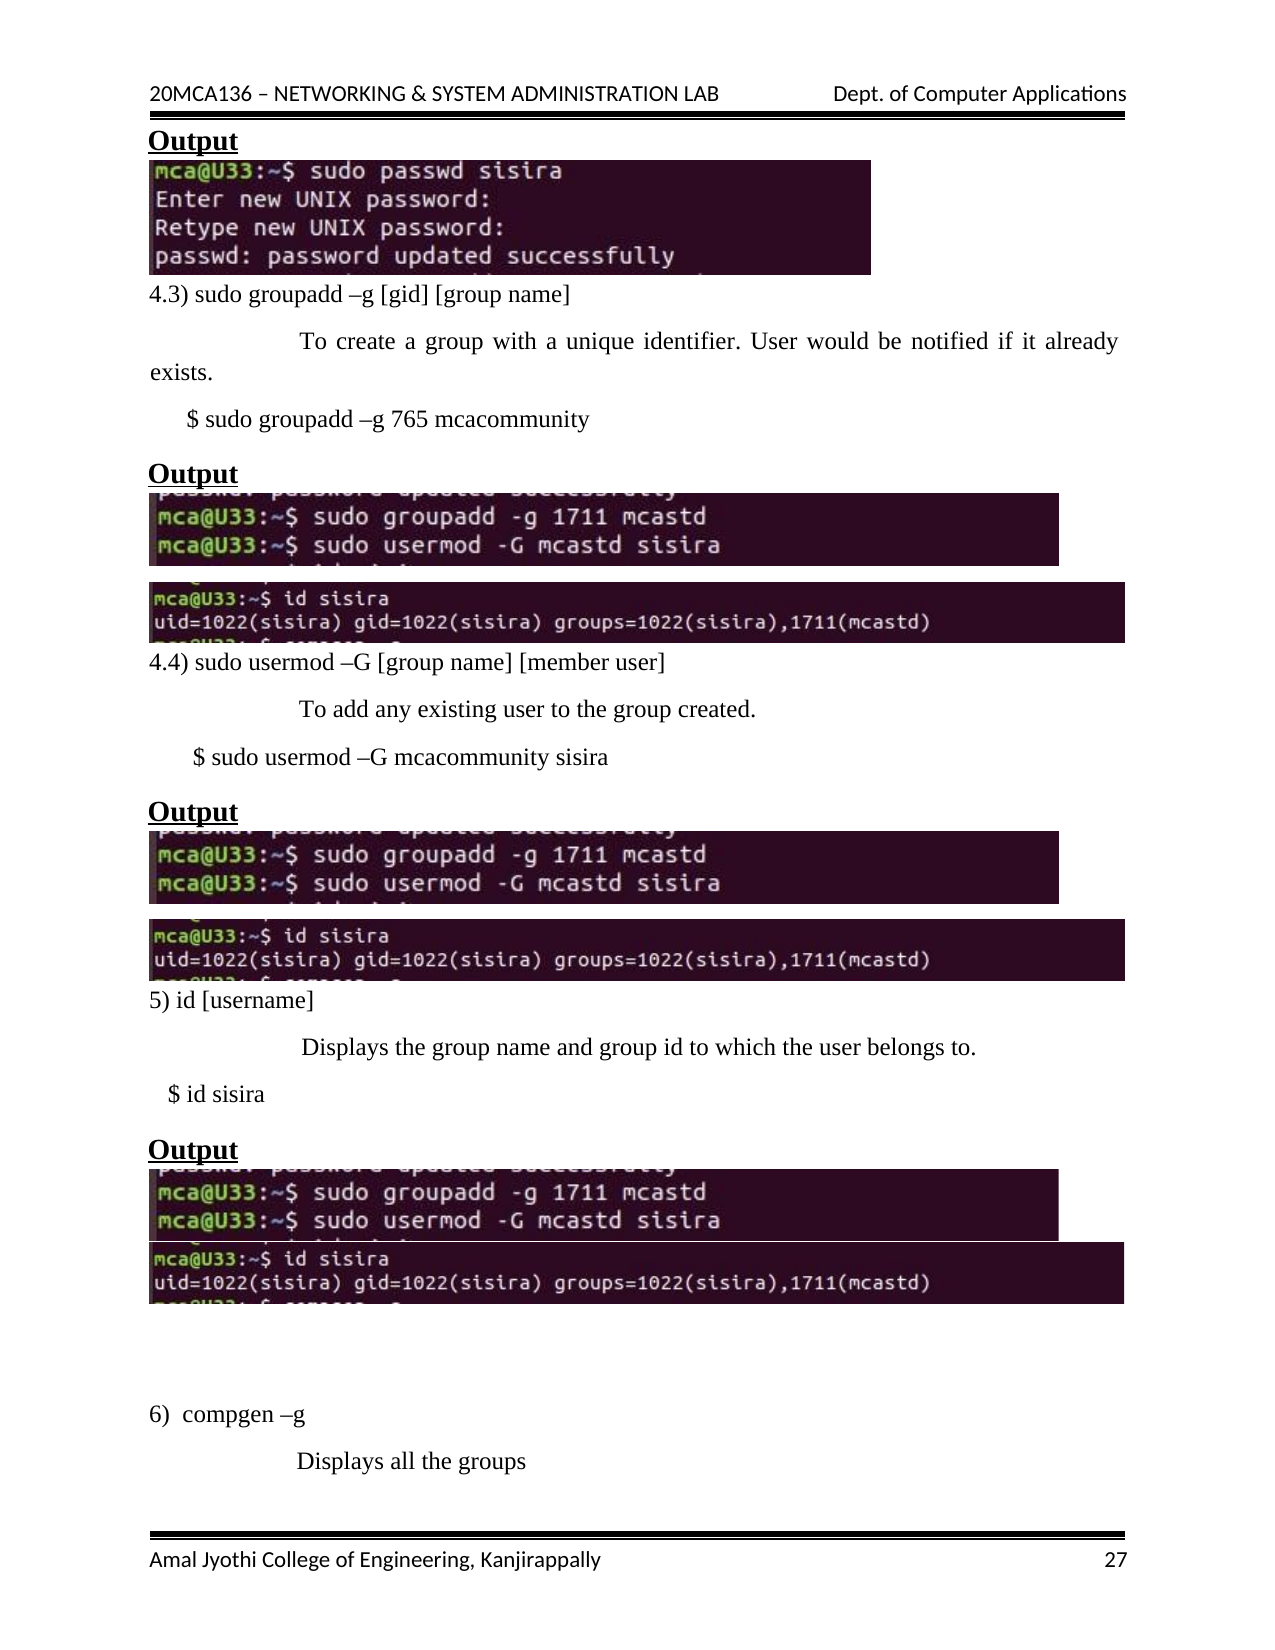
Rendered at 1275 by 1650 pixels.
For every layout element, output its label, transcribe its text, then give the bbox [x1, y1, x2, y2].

text To add any existing user to the group created. [149, 694, 1132, 723]
text $ id sisira [149, 1079, 1121, 1108]
text 5) id [username] [149, 985, 1121, 1014]
picture [149, 831, 1125, 981]
picture [149, 1242, 1125, 1304]
text Displays all the groups [149, 1446, 1132, 1475]
text 4.3) sudo groupadd –g [gid] [group name] [149, 279, 1121, 308]
text To create a group with a unique identifier. User would be notified if it already exists. [149, 326, 1121, 386]
text $ sudo usermod –G mcacommunity sisira [149, 742, 1121, 770]
text 4.4) sudo usermod –G [group name] [member user] [149, 647, 1121, 676]
picture [149, 160, 871, 275]
subtitle Output [147, 123, 1132, 157]
subtitle Output [147, 457, 1132, 490]
text $ sudo groupadd –g 765 mcacommunity [149, 404, 1121, 433]
picture [149, 582, 1125, 643]
picture [149, 1169, 1059, 1241]
picture [149, 493, 1067, 581]
subtitle Output [147, 1132, 1132, 1166]
subtitle Output [147, 794, 1132, 828]
text 6) compgen –g [149, 1399, 1121, 1428]
text Displays the group name and group id to which the user belongs to. [149, 1032, 1132, 1061]
